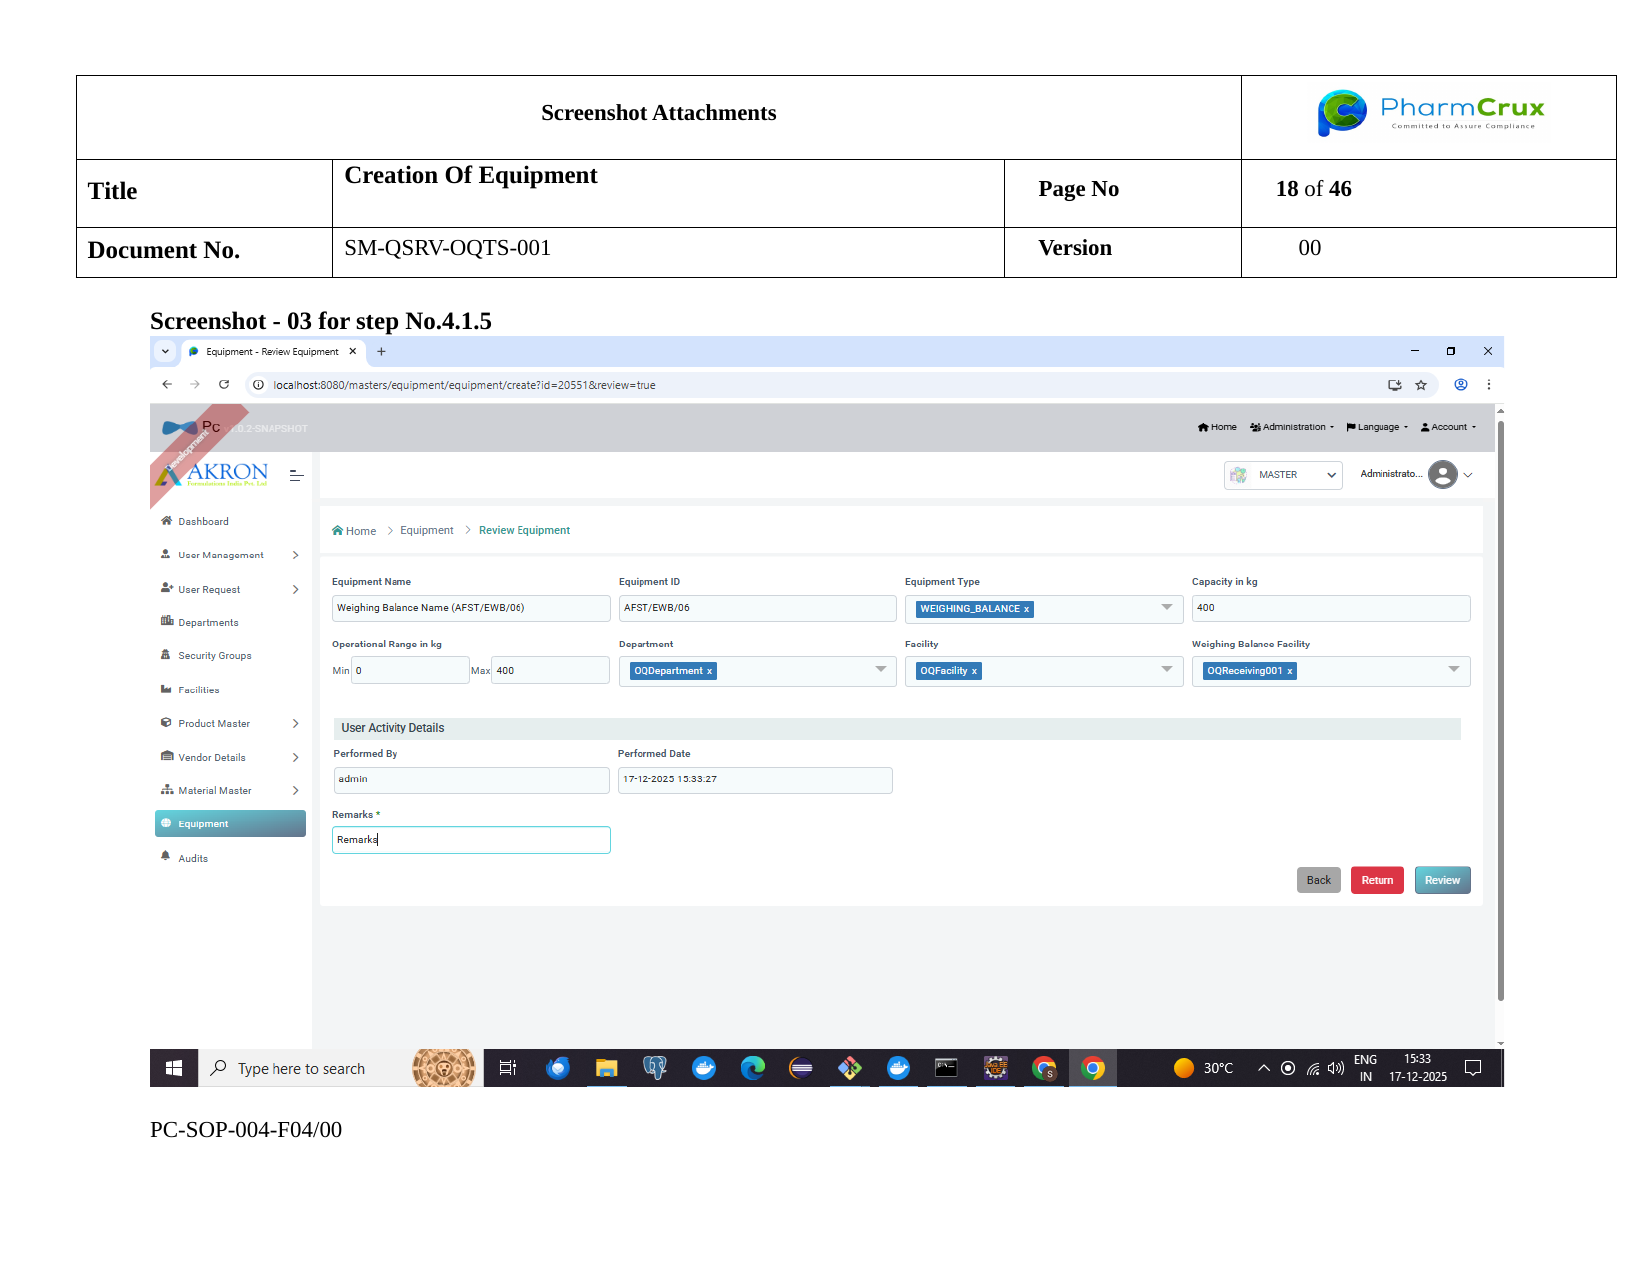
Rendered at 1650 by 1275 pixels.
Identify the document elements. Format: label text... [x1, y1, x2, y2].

picture [1307, 82, 1551, 143]
picture [150, 336, 1505, 1087]
text Screenshot - 03 for step No.4.1.5 [150, 306, 1500, 336]
